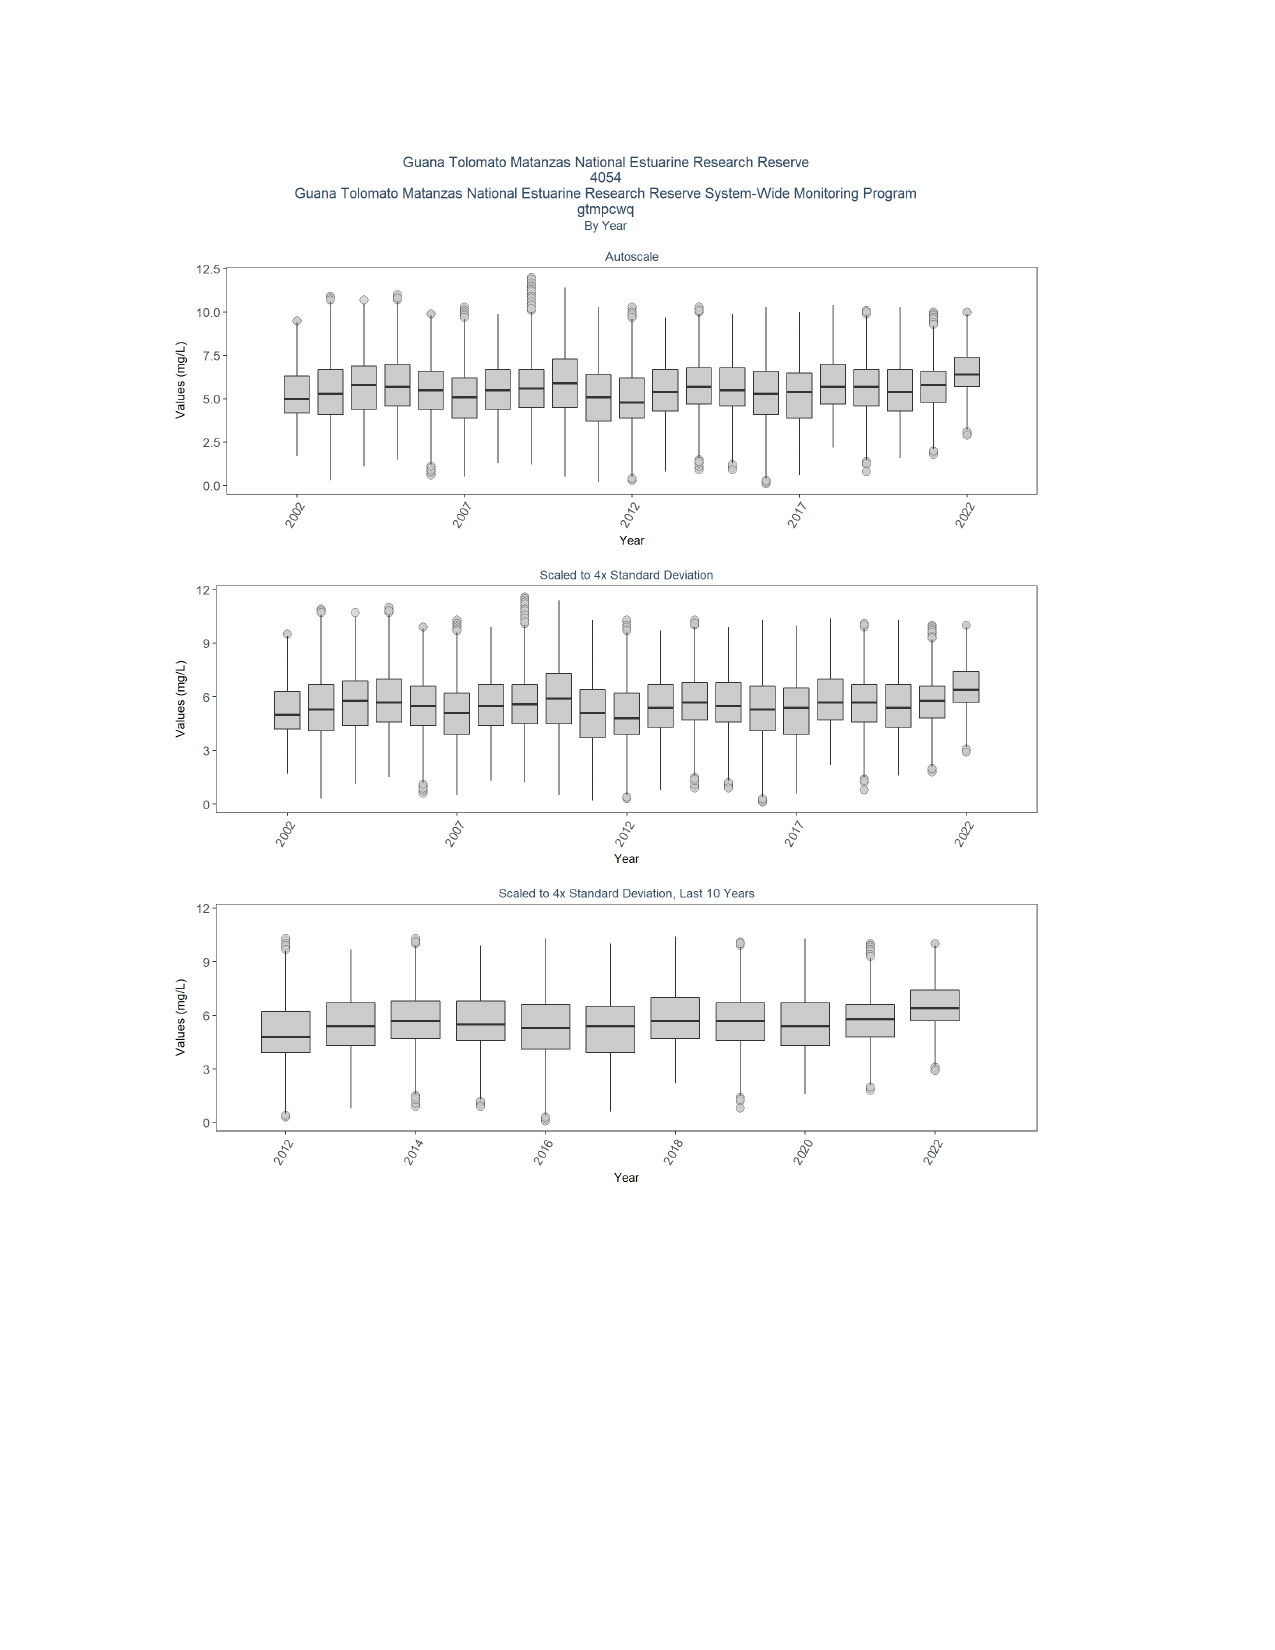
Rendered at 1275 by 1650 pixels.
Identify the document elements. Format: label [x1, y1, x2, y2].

picture [168, 150, 1044, 1200]
